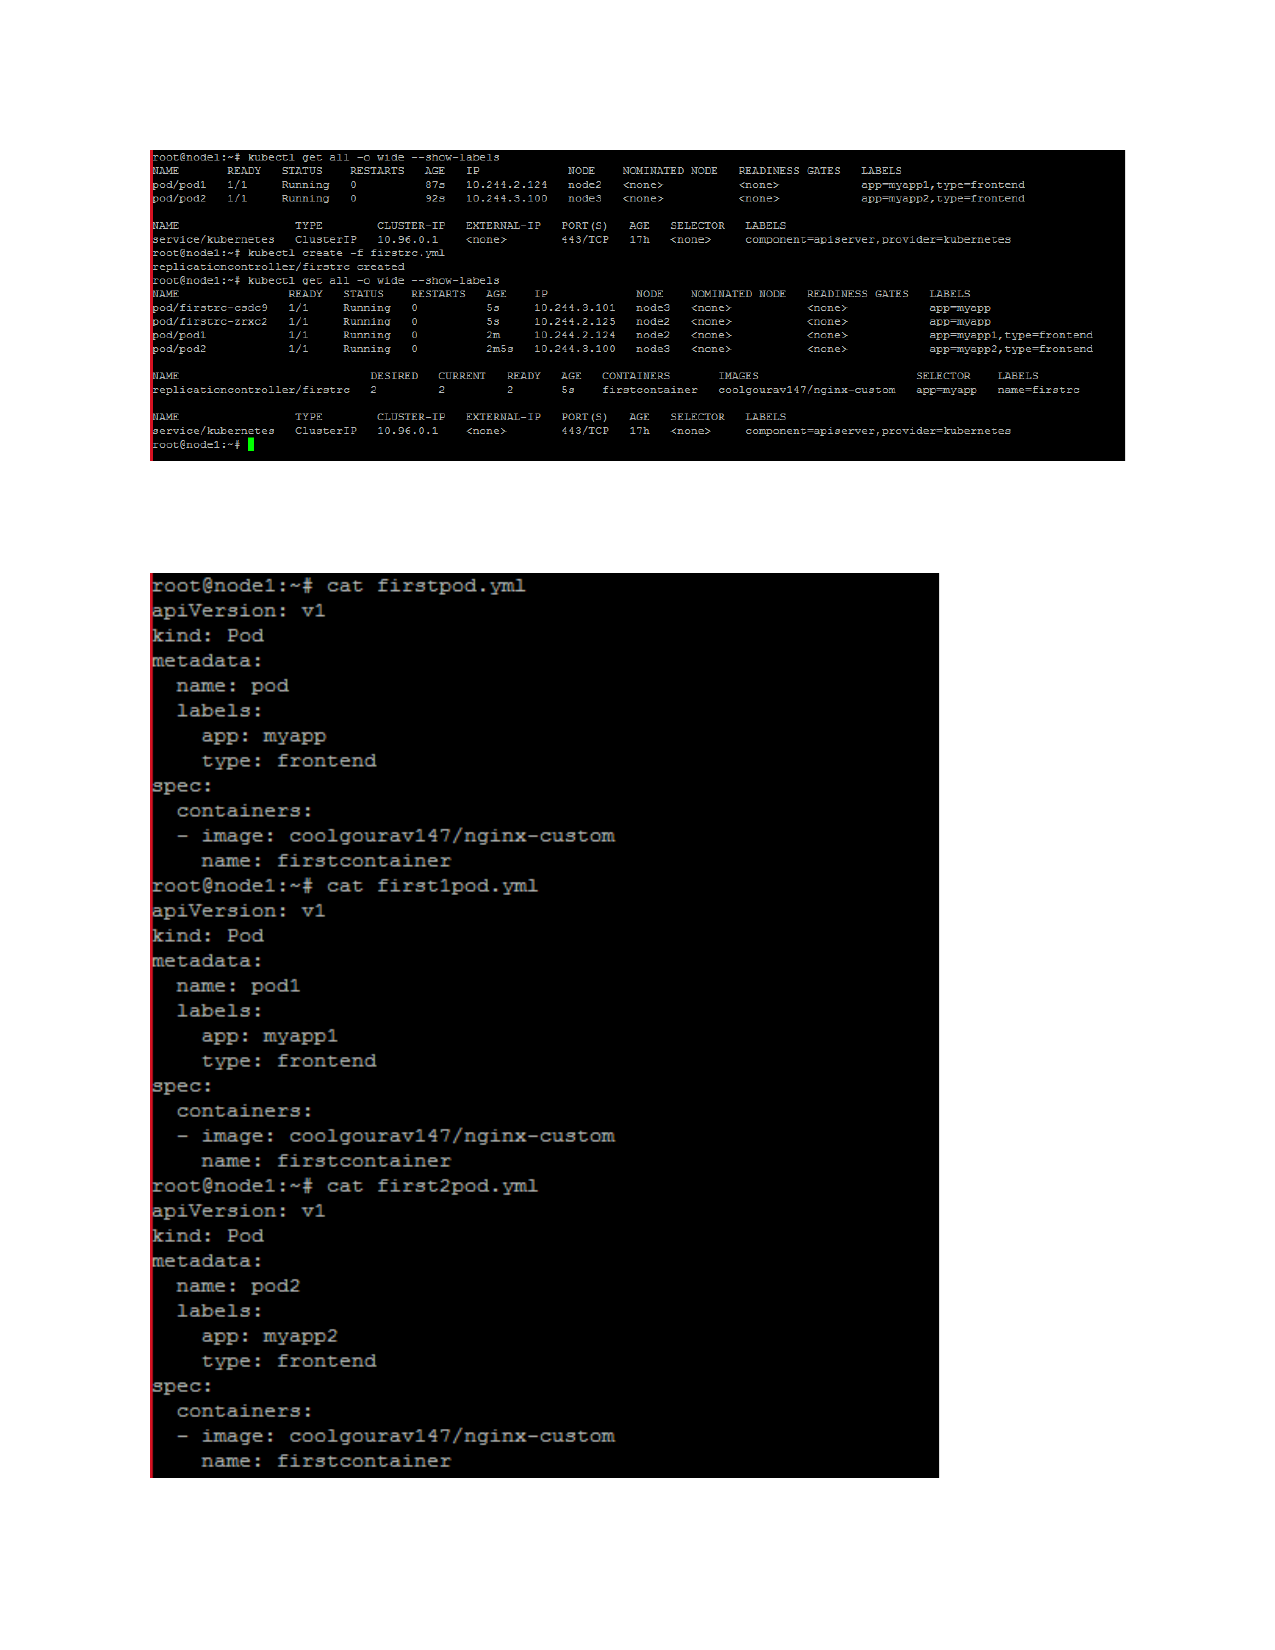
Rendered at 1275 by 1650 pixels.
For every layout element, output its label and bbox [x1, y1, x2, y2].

picture [150, 573, 940, 1478]
picture [150, 150, 1125, 461]
